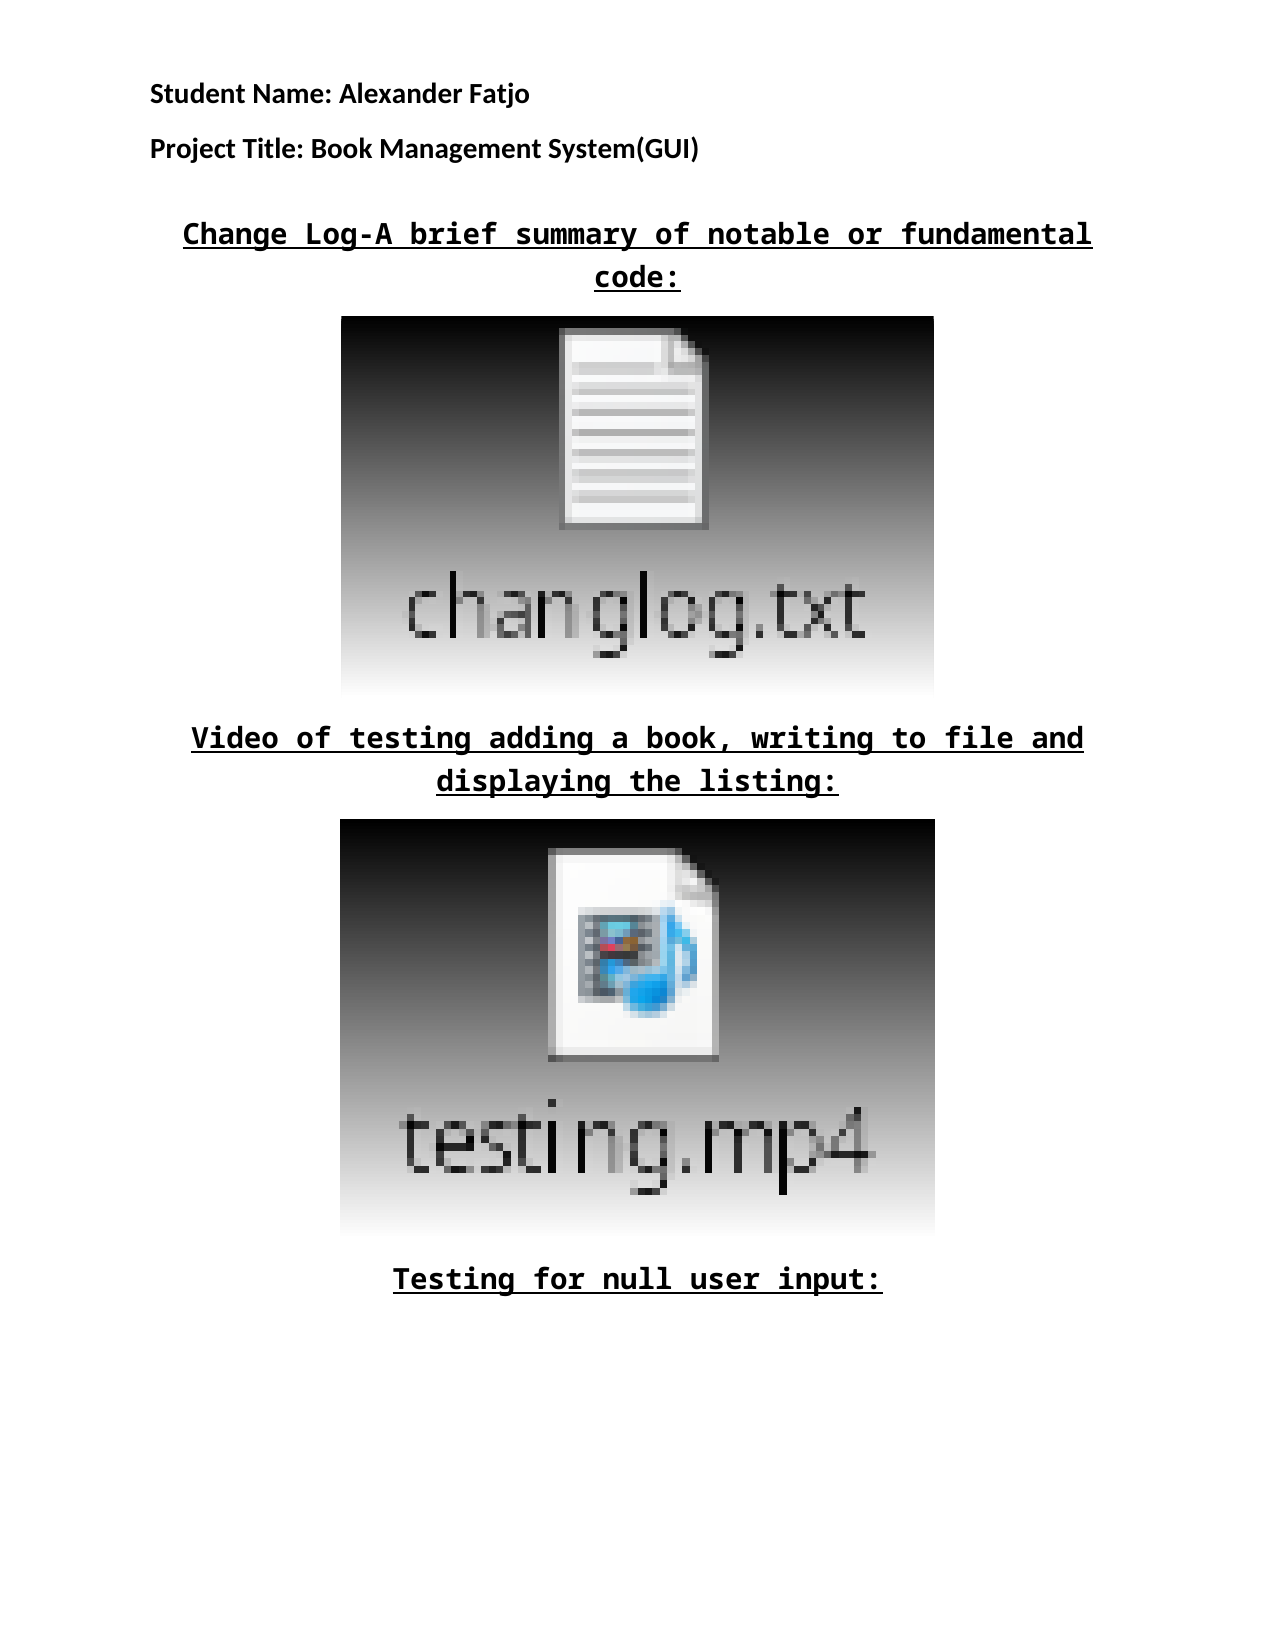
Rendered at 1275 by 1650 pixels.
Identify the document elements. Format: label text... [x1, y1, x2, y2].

text Video of testing adding a book, writing to file and displaying the listing: [150, 717, 1125, 800]
text Testing for null user input: [150, 1259, 1125, 1298]
text Change Log-A brief summary of notable or fundamental code: [150, 213, 1125, 296]
